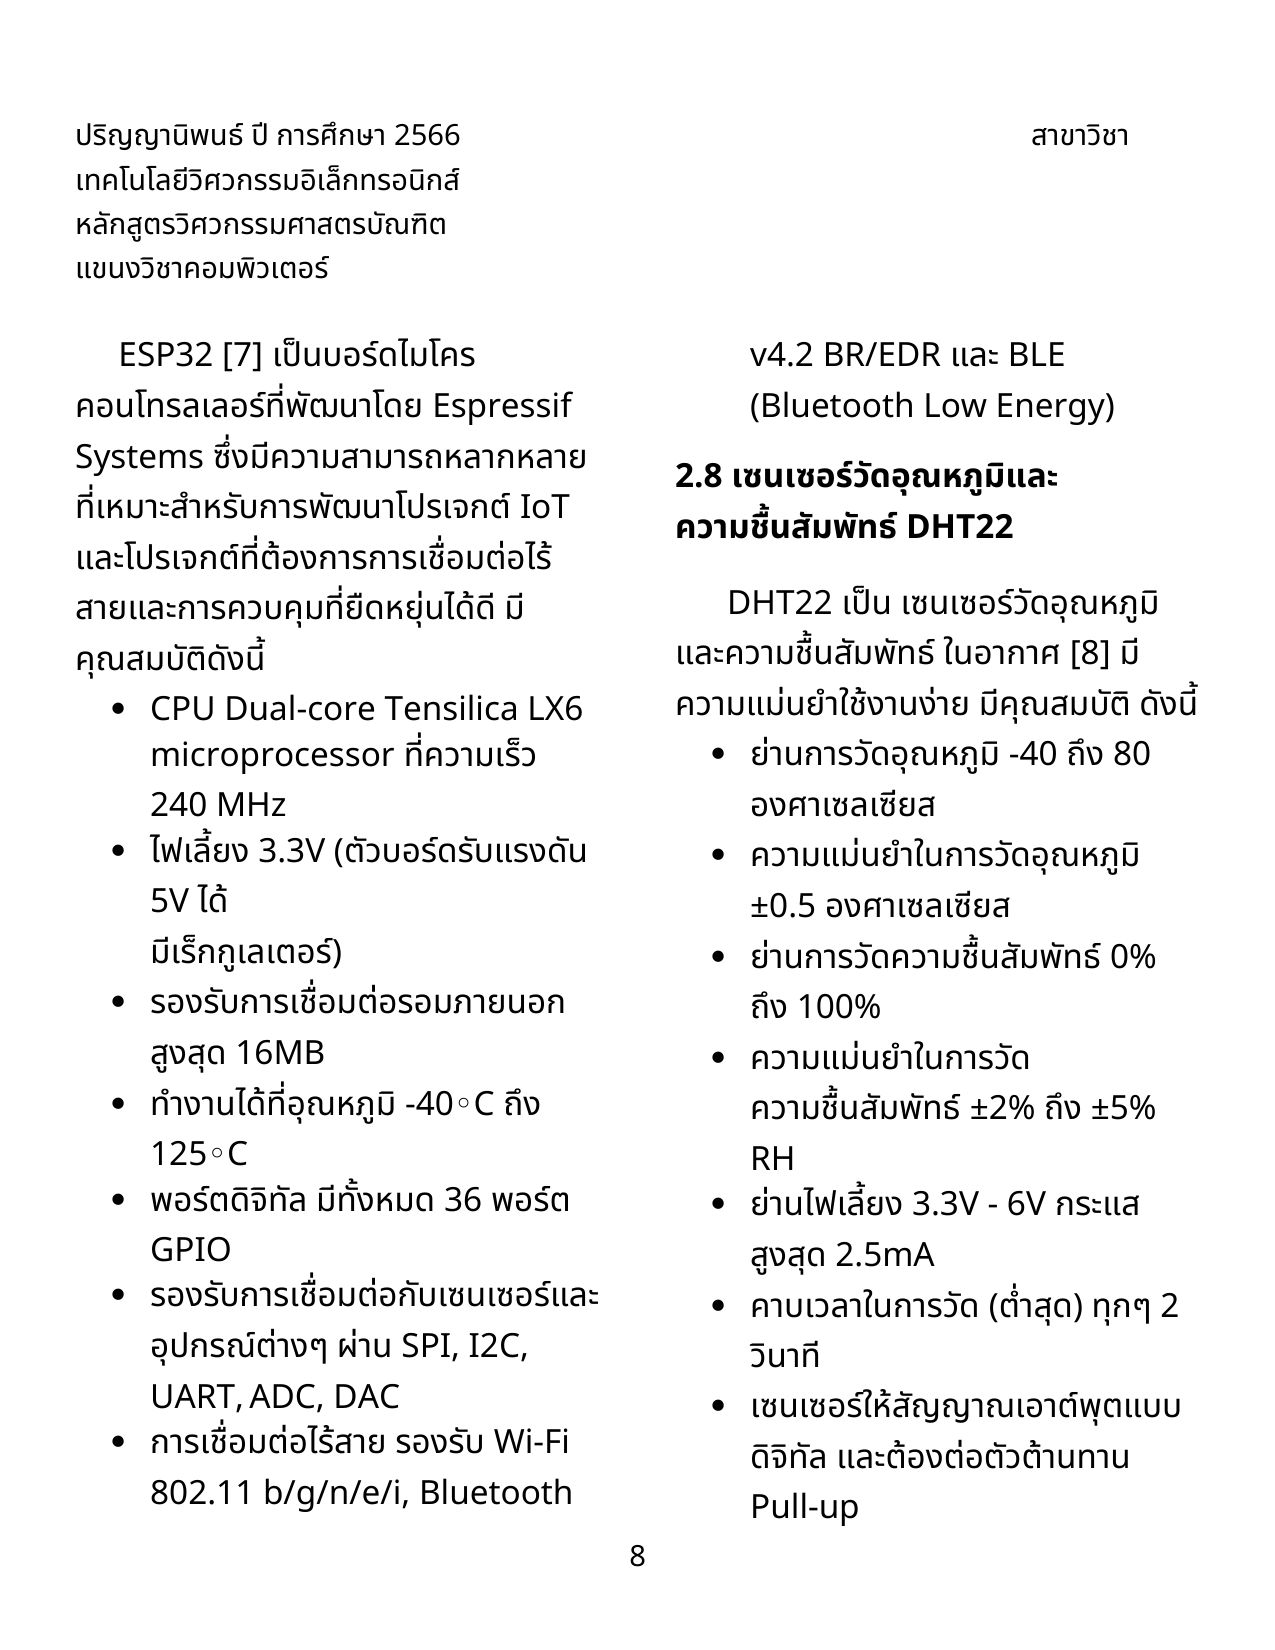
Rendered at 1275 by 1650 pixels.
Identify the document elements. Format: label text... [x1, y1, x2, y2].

list รองรับการเชื่อมต่อรอมภายนอกสูงสุด 16MB [112, 978, 600, 1079]
list การเชื่อมต่อไร้สาย รองรับ Wi-Fi 802.11 b/g/n/e/i, Bluetooth v4.2 BR/EDR และ BLE (Bluetooth Low Energy) [112, 1418, 600, 1514]
list การเชื่อมต่อไร้สาย รองรับ Wi-Fi 802.11 b/g/n/e/i, Bluetooth v4.2 BR/EDR และ BLE (Bluetooth Low Energy) [712, 331, 1200, 427]
list เซนเซอร์ให้สัญญาณเอาต์พุตแบบดิจิทัล และต้องต่อตัวต้านทาน Pull-up [712, 1382, 1200, 1529]
list CPU Dual-core Tensilica LX6 microprocessor ที่ความเร็ว 240 MHz [112, 685, 600, 826]
list ย่านการวัดความชื้นสัมพัทธ์ 0% ถึง 100% [712, 932, 1200, 1034]
list รองรับการเชื่อมต่อกับเซนเซอร์และอุปกรณ์ต่างๆ ผ่าน SPI, I2C, UART, ADC, DAC [112, 1271, 600, 1418]
list ความแม่นยำในการวัดความชื้นสัมพัทธ์ ±2% ถึง ±5% RH [712, 1034, 1200, 1180]
text ESP32 [7] เป็นบอร์ดไมโครคอนโทรลเลอร์ที่พัฒนาโดย Espressif Systems ซึ่งมีความสามารถหลากหลายที่เหมาะสำหรับการพัฒนาโปรเจกต์ IoT และโปรเจกต์ที่ต้องการการเชื่อมต่อไร้สายและการควบคุมที่ยืดหยุ่นได้ดี มีคุณสมบัติดังนี้ [75, 331, 600, 685]
list พอร์ตดิจิทัล มีทั้งหมด 36 พอร์ต GPIO [112, 1175, 600, 1271]
text DHT22 เป็น เซนเซอร์วัดอุณหภูมิและความชื้นสัมพัทธ์ ในอากาศ [8] มีความแม่นยำใช้งานง่าย มีคุณสมบัติ ดังนี้ [675, 578, 1200, 730]
list ย่านไฟเลี้ยง 3.3V - 6V กระแสสูงสุด 2.5mA [712, 1180, 1200, 1281]
text 2.8 เซนเซอร์วัดอุณหภูมิและความชื้นสัมพัทธ์ DHT22 [675, 452, 1200, 553]
list ความแม่นยำในการวัดอุณหภูมิ ±0.5 องศาเซลเซียส [712, 831, 1200, 932]
list ไฟเลี้ยง 3.3V (ตัวบอร์ดรับแรงดัน 5V ได้ มีเร็กกูเลเตอร์) [112, 826, 600, 978]
list ย่านการวัดอุณหภูมิ -40 ถึง 80 องศาเซลเซียส [712, 730, 1200, 831]
list คาบเวลาในการวัด (ต่ำสุด) ทุกๆ 2 วินาที [712, 1281, 1200, 1382]
list ทำงานได้ที่อุณหภูมิ -40◦C ถึง 125◦C [112, 1079, 600, 1175]
